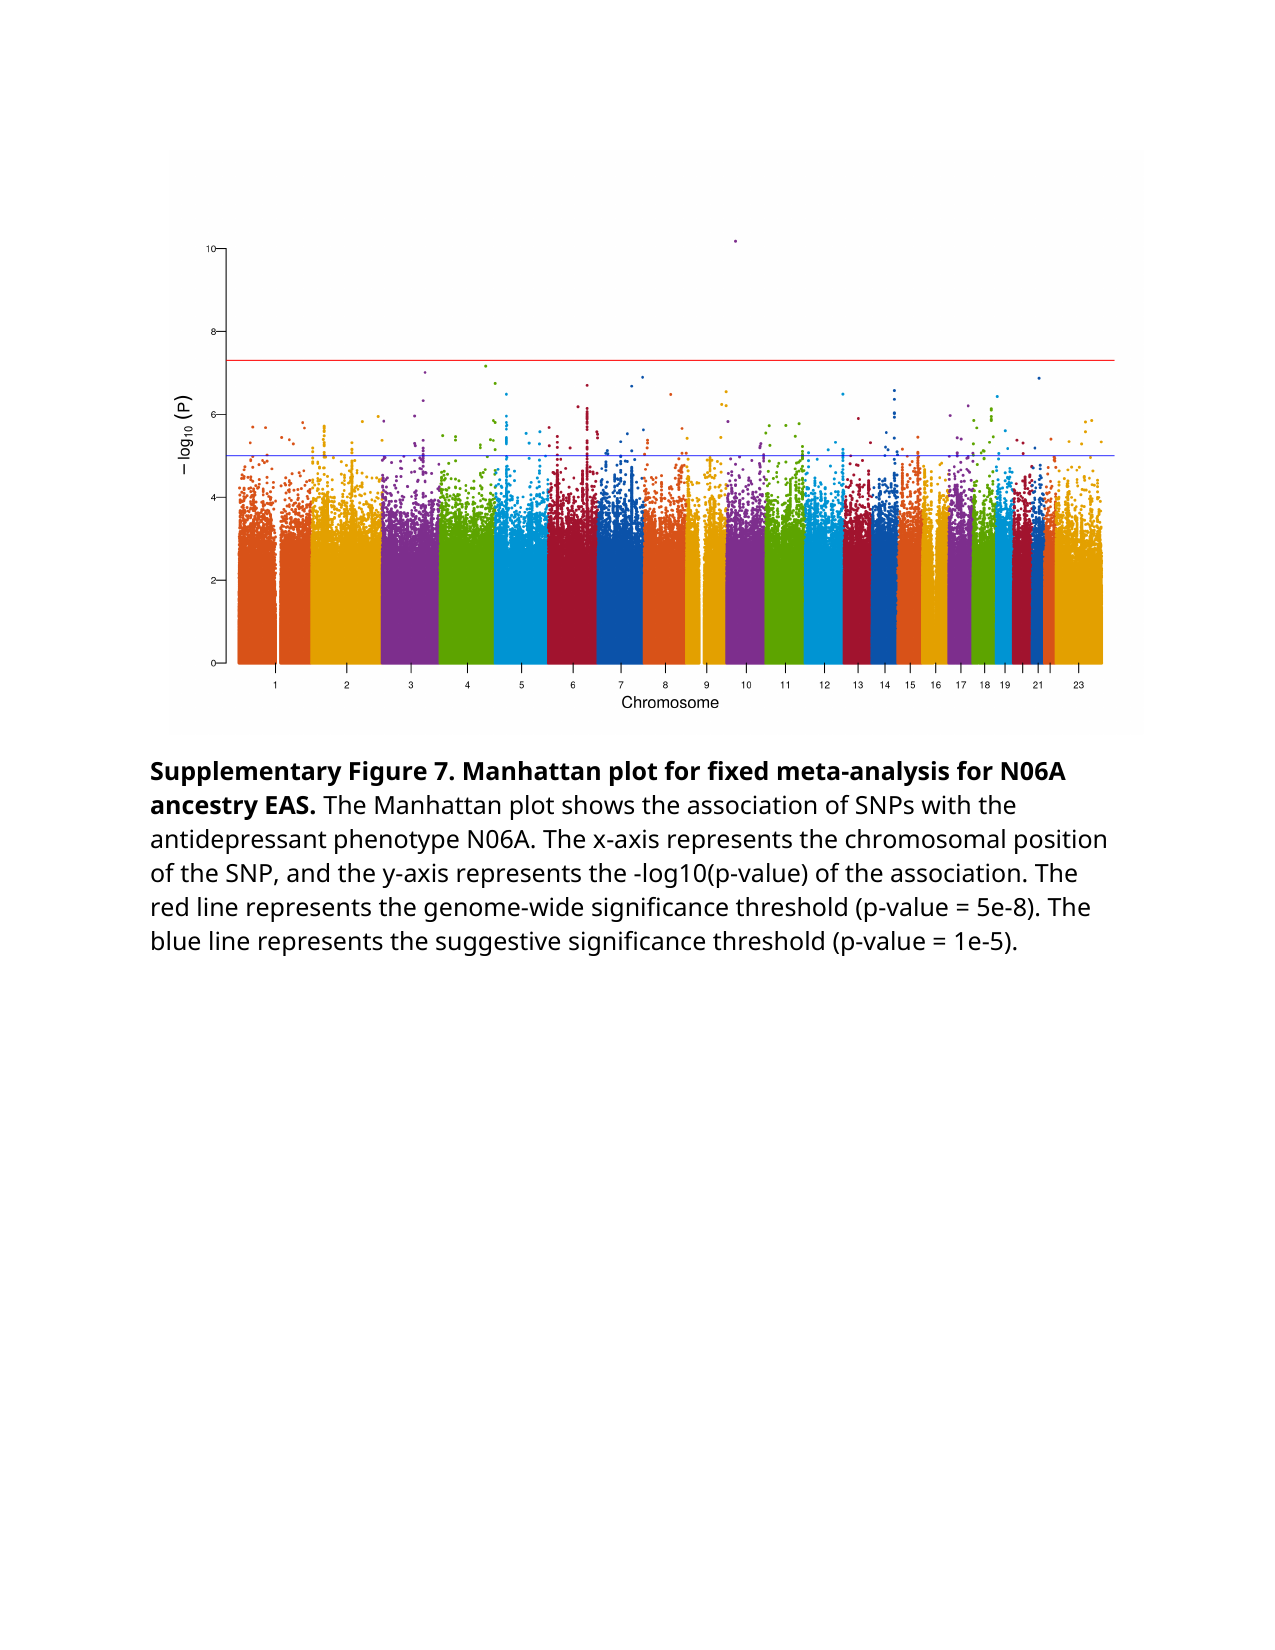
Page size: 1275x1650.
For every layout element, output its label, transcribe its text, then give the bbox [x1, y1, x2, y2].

text Supplementary Figure 7. Manhattan plot for fixed meta-analysis for N06A ancestry EAS. The Manhattan plot shows the association of SNPs with the antidepressant phenotype N06A. The x-axis represents the chromosomal position of the SNP, and the y-axis represents the -log10(p-value) of the association. The red line represents the genome-wide significance threshold (p-value = 5e-8). The blue line represents the suggestive significance threshold (p-value = 1e-5). [150, 754, 1125, 958]
picture [168, 150, 1144, 735]
